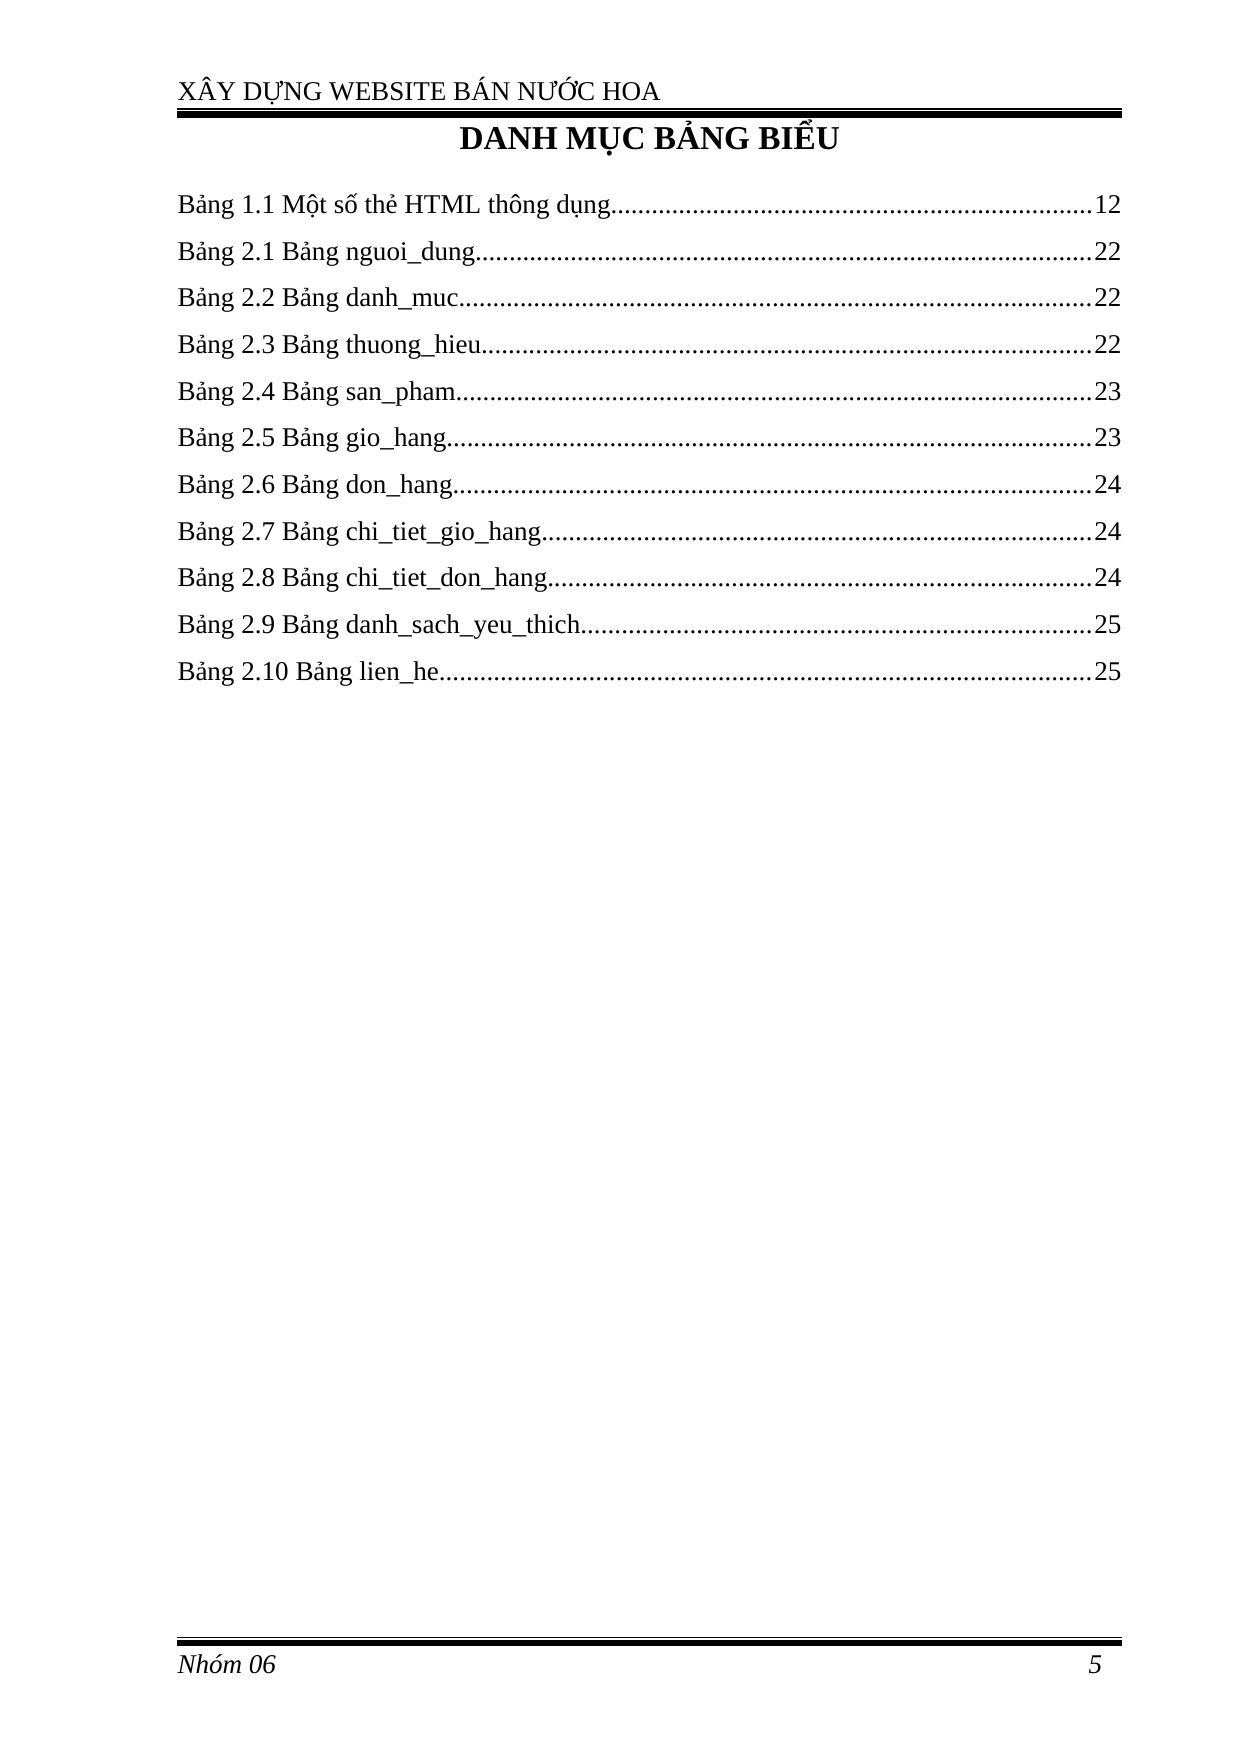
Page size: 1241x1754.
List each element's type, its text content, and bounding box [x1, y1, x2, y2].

text Bảng 2.7 Bảng chi_tiet_gio_hang 24 [177, 515, 1122, 546]
text Bảng 2.5 Bảng gio_hang 23 [177, 421, 1122, 453]
text DANH MỤC BẢNG BIỂU [177, 118, 1122, 156]
text Bảng 2.1 Bảng nguoi_dung 22 [177, 235, 1122, 266]
text Bảng 2.4 Bảng san_pham 23 [177, 375, 1122, 406]
text Bảng 2.10 Bảng lien_he 25 [177, 655, 1122, 686]
text Bảng 1.1 Một số thẻ HTML thông dụng 12 [177, 188, 1122, 219]
text Bảng 2.9 Bảng danh_sach_yeu_thich 25 [177, 608, 1122, 639]
text Bảng 2.6 Bảng don_hang 24 [177, 468, 1122, 499]
text Bảng 2.8 Bảng chi_tiet_don_hang 24 [177, 561, 1122, 593]
text Bảng 2.2 Bảng danh_muc 22 [177, 281, 1122, 313]
text Bảng 2.3 Bảng thuong_hieu 22 [177, 328, 1122, 359]
